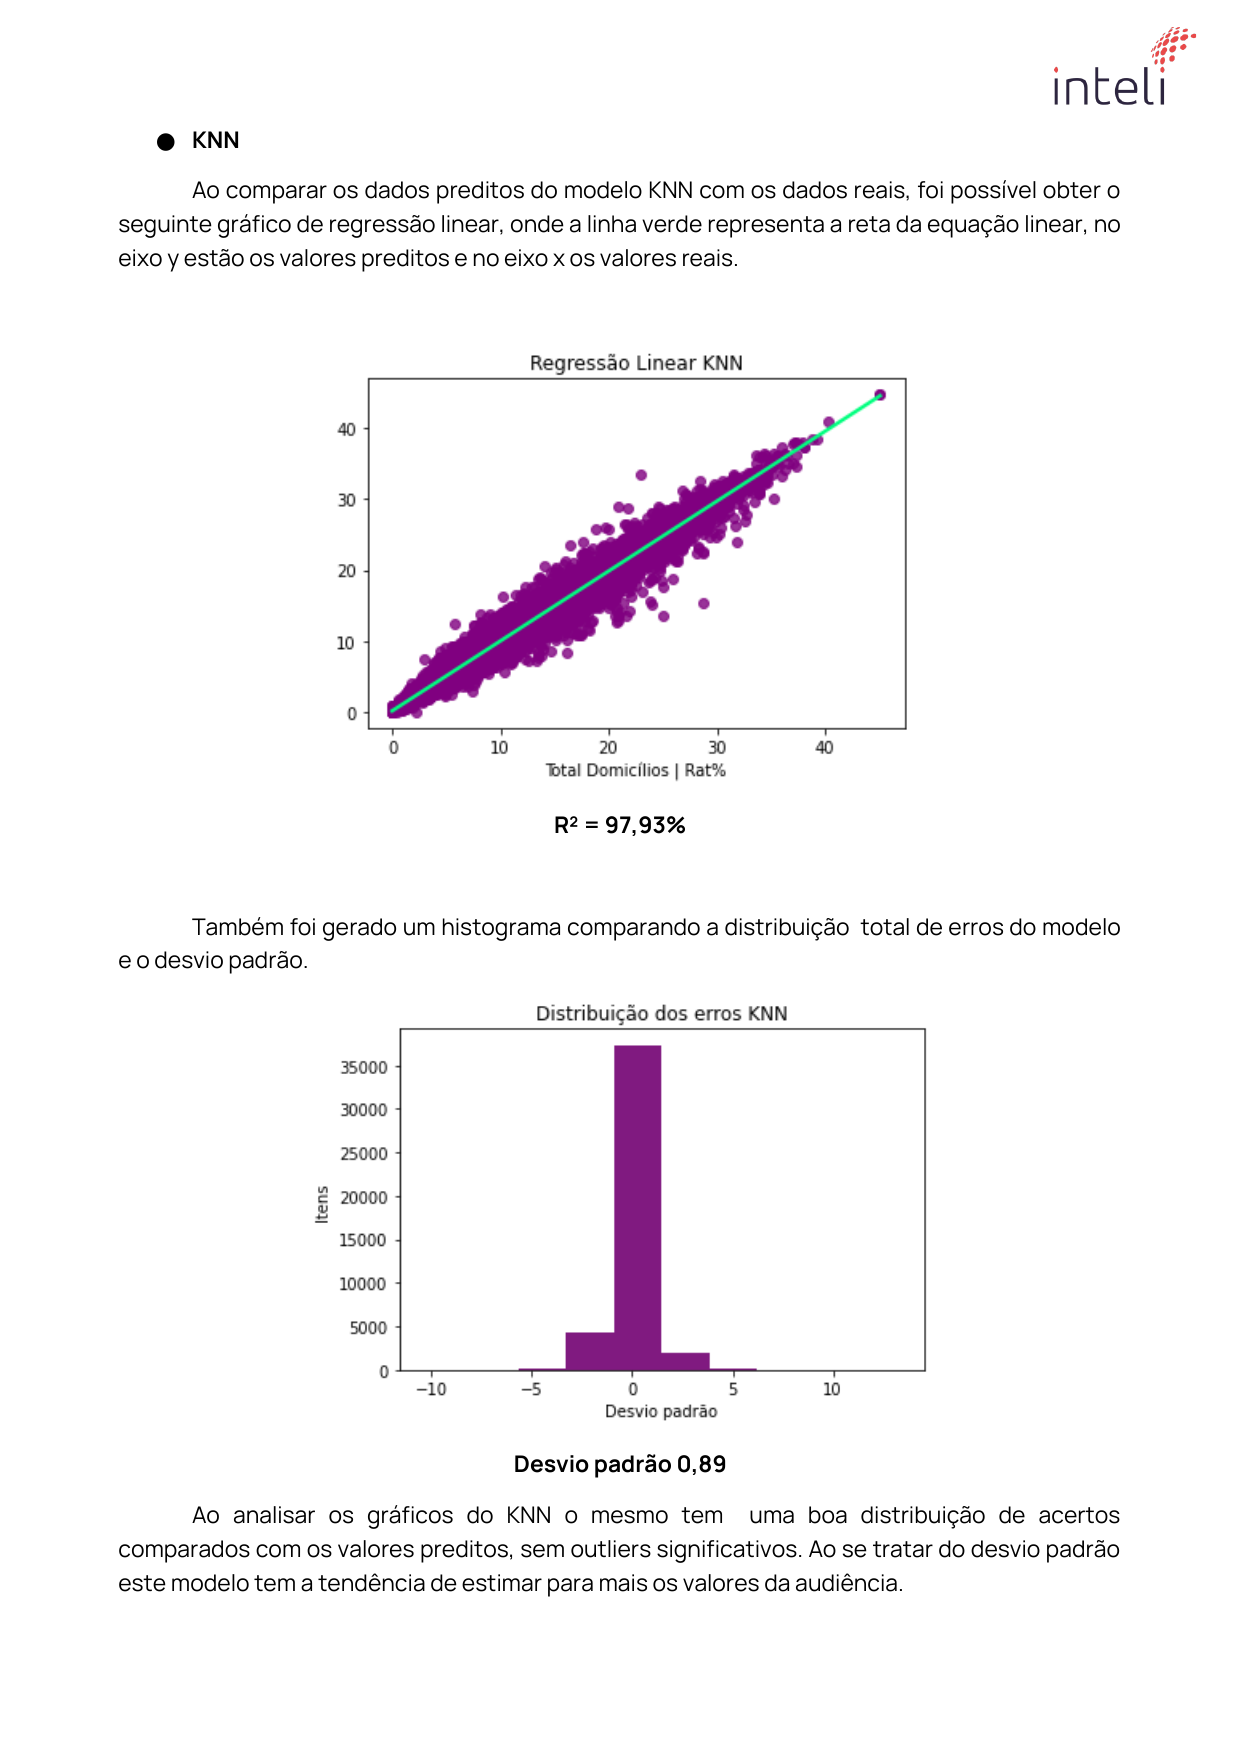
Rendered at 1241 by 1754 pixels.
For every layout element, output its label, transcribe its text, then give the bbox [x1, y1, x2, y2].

text Desvio padrão 0,89 [118, 1448, 1122, 1480]
text Ao analisar os gráficos do KNN o mesmo tem uma boa distribuição de acertos comparados com os valores preditos, sem outliers significativos. Ao se tratar do desvio padrão este modelo tem a tendência de estimar para mais os valores da audiência. [118, 1499, 1122, 1598]
picture [325, 343, 915, 791]
text Também foi gerado um histograma comparando a distribuição total de erros do modelo e o desvio padrão. [118, 910, 1122, 976]
text Ao comparar os dados preditos do modelo KNN com os dados reais, foi possível obter o seguinte gráfico de regressão linear, onde a linha verde representa a reta da equação linear, no eixo y estão os valores preditos e no eixo x os valores reais. [118, 174, 1122, 273]
picture [1054, 27, 1197, 105]
text R² = 97,93% [118, 809, 1122, 841]
list KNN [156, 124, 1122, 155]
picture [306, 994, 934, 1430]
